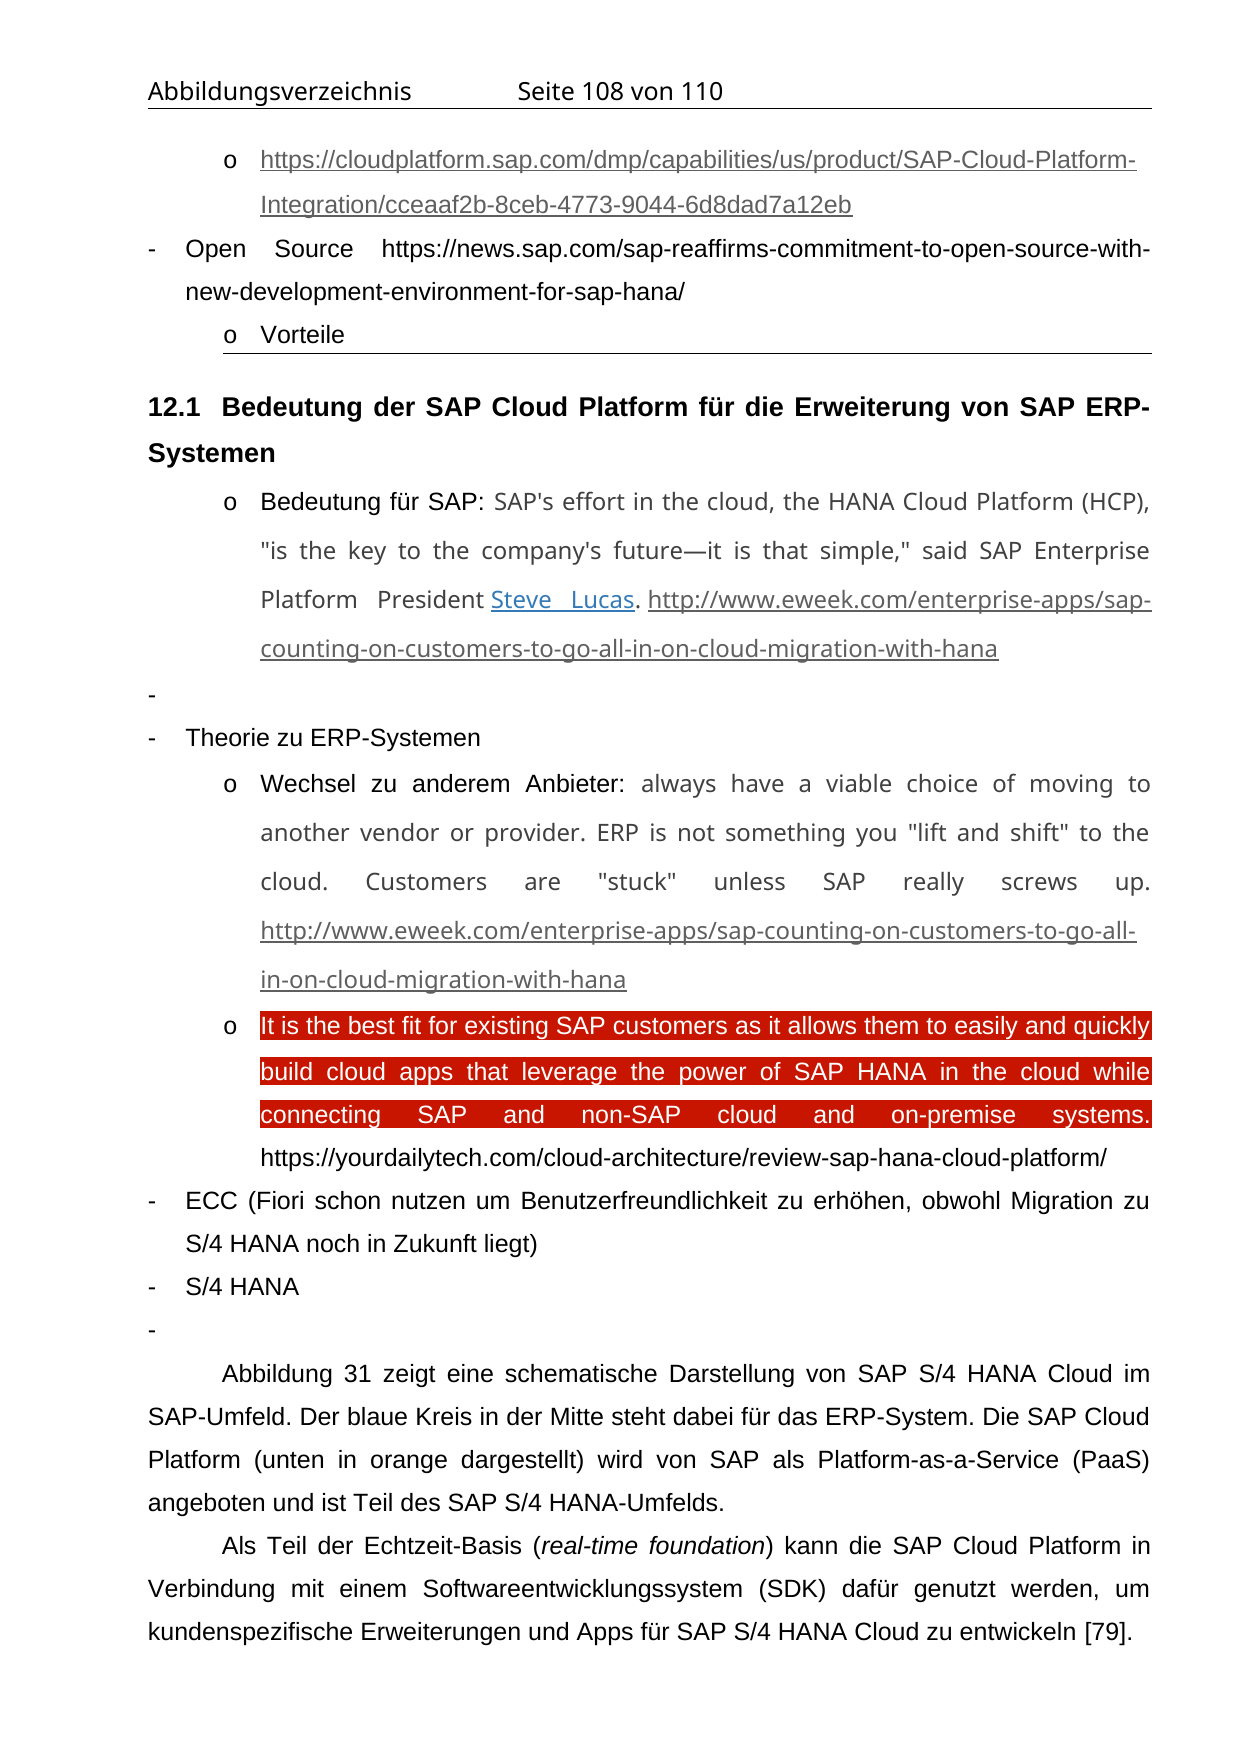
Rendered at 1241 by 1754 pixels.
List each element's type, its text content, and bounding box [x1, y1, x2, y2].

list Vorteile [223, 320, 1152, 353]
text Als Teil der Echtzeit-Basis (real-time foundation) kann die SAP Cloud Platform in Verbindung mit einem Softwareentwicklungssystem (SDK) dafür genutzt werden, um kundenspezifische Erweiterungen und Apps für SAP S/4 HANA Cloud zu entwickeln. [148, 1531, 1152, 1646]
list Open Source https://news.sap.com/sap-reaffirms-commitment-to-open-source-with-new-development-environment-for-sap-hana/ [148, 233, 1152, 305]
subtitle Bedeutung der SAP Cloud Platform für die Erweiterung von SAP ERP-Systemen [148, 391, 1152, 469]
list Bedeutung für SAP: SAP's effort in the cloud, the HANA Cloud Platform (HCP), "is the key to the company's future—it is that simple," said SAP Enterprise Platform President Steve Lucas. http://www.eweek.com/enterprise-apps/sap-counting-on-customers-to-go-all-in-on-cloud-migration-with-hana [223, 484, 1152, 664]
text Abbildung 31 zeigt eine schematische Darstellung von SAP S/4 HANA Cloud im SAP-Umfeld. Der blaue Kreis in der Mitte steht dabei für das ERP-System. Die SAP Cloud Platform (unten in orange dargestellt) wird von SAP als Platform-as-a-Service (PaaS) angeboten und ist Teil des SAP S/4 HANA-Umfelds. [148, 1358, 1152, 1517]
list https://cloudplatform.sap.com/dmp/capabilities/us/product/SAP-Cloud-Platform-Integration/cceaaf2b-8ceb-4773-9044-6d8dad7a12eb [223, 145, 1152, 219]
list S/4 HANA [148, 1272, 1152, 1301]
list It is the best fit for existing SAP customers as it allows them to easily and quickly build cloud apps that leverage the power of SAP HANA in the cloud while connecting SAP and non-SAP cloud and on-premise systems. https://yourdailytech.com/cloud-architecture/review-sap-hana-cloud-platform/ [223, 1011, 1152, 1172]
list Theorie zu ERP-Systemen [148, 723, 1152, 752]
list ECC (Fiori schon nutzen um Benutzerfreundlichkeit zu erhöhen, obwohl Migration zu S/4 HANA noch in Zukunft liegt) [148, 1186, 1152, 1258]
list Wechsel zu anderem Anbieter: always have a viable choice of moving to another vendor or provider. ERP is not something you "lift and shift" to the cloud. Customers are "stuck" unless SAP really screws up. http://www.eweek.com/enterprise-apps/sap-counting-on-customers-to-go-all-in-on-cloud-migration-with-hana [223, 767, 1152, 995]
